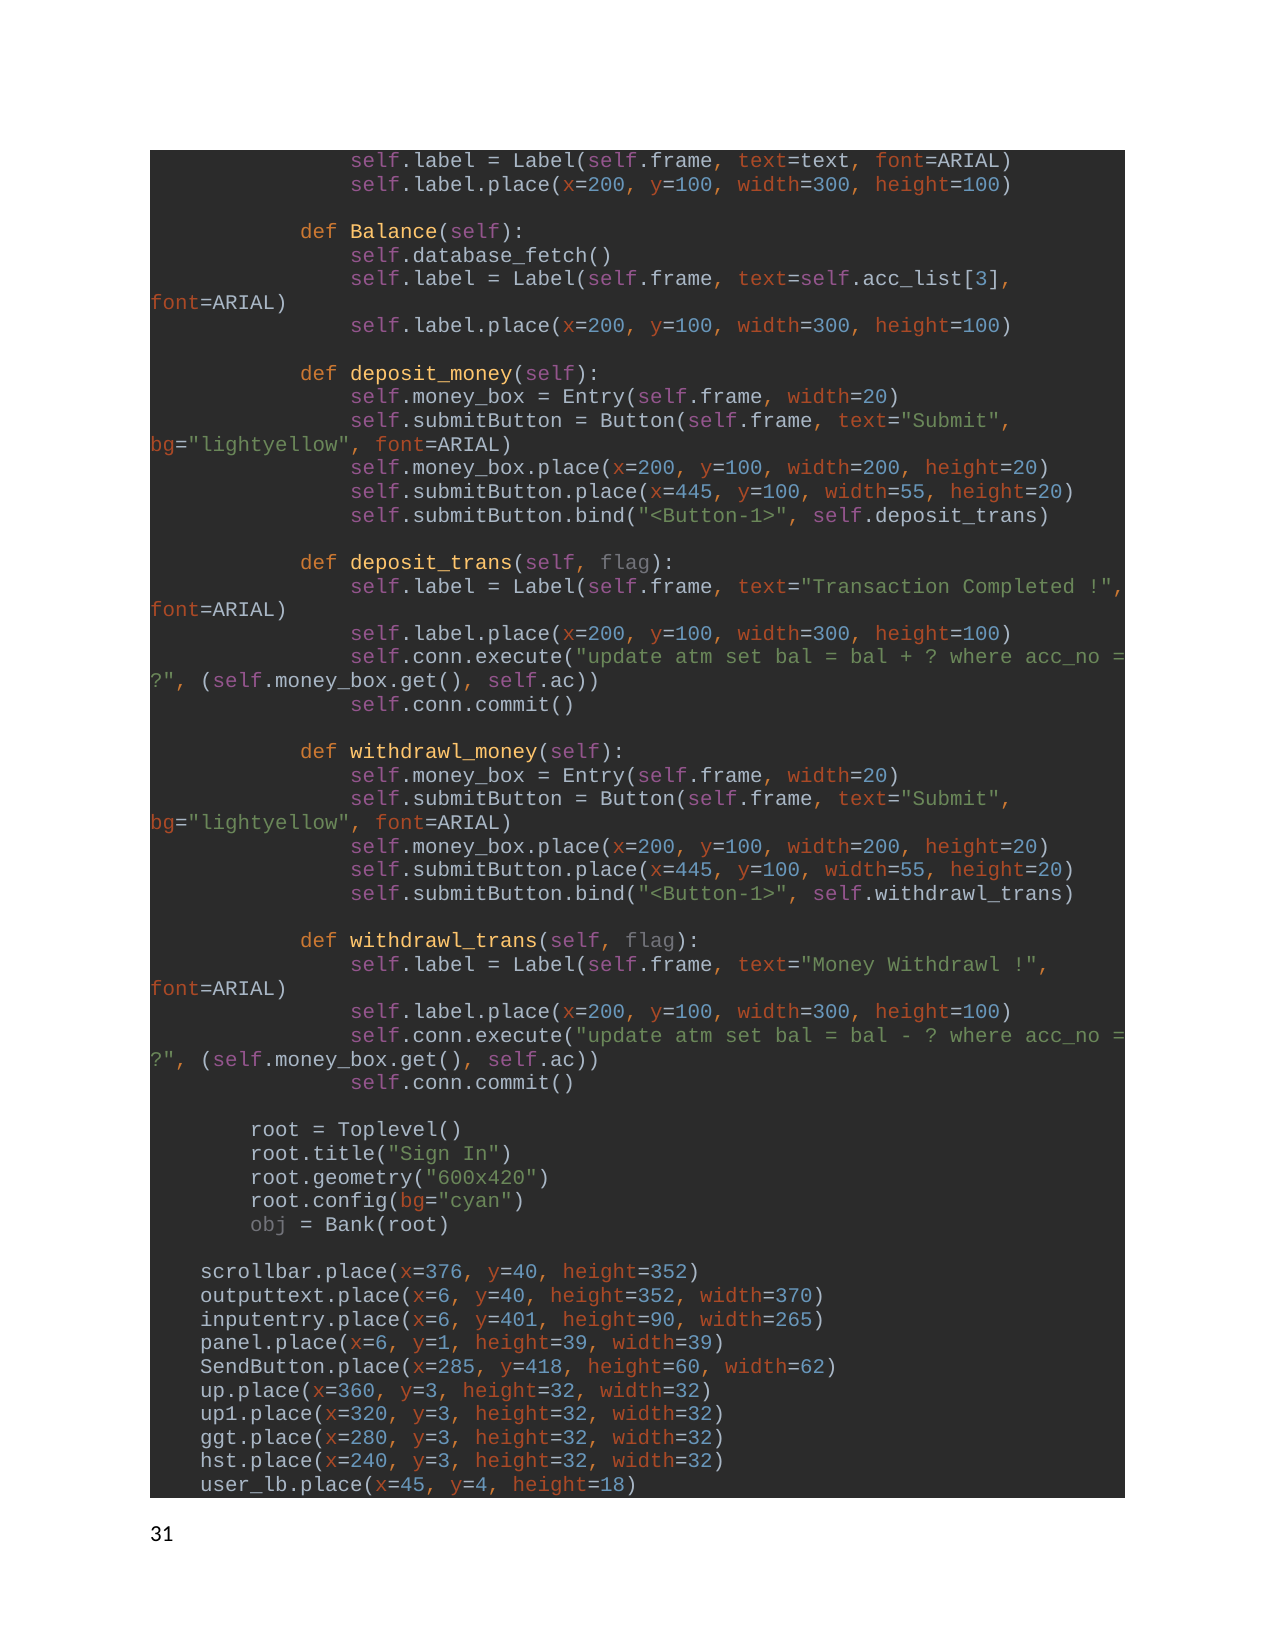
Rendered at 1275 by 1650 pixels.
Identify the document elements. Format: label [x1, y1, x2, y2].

text [150, 150, 1125, 1498]
